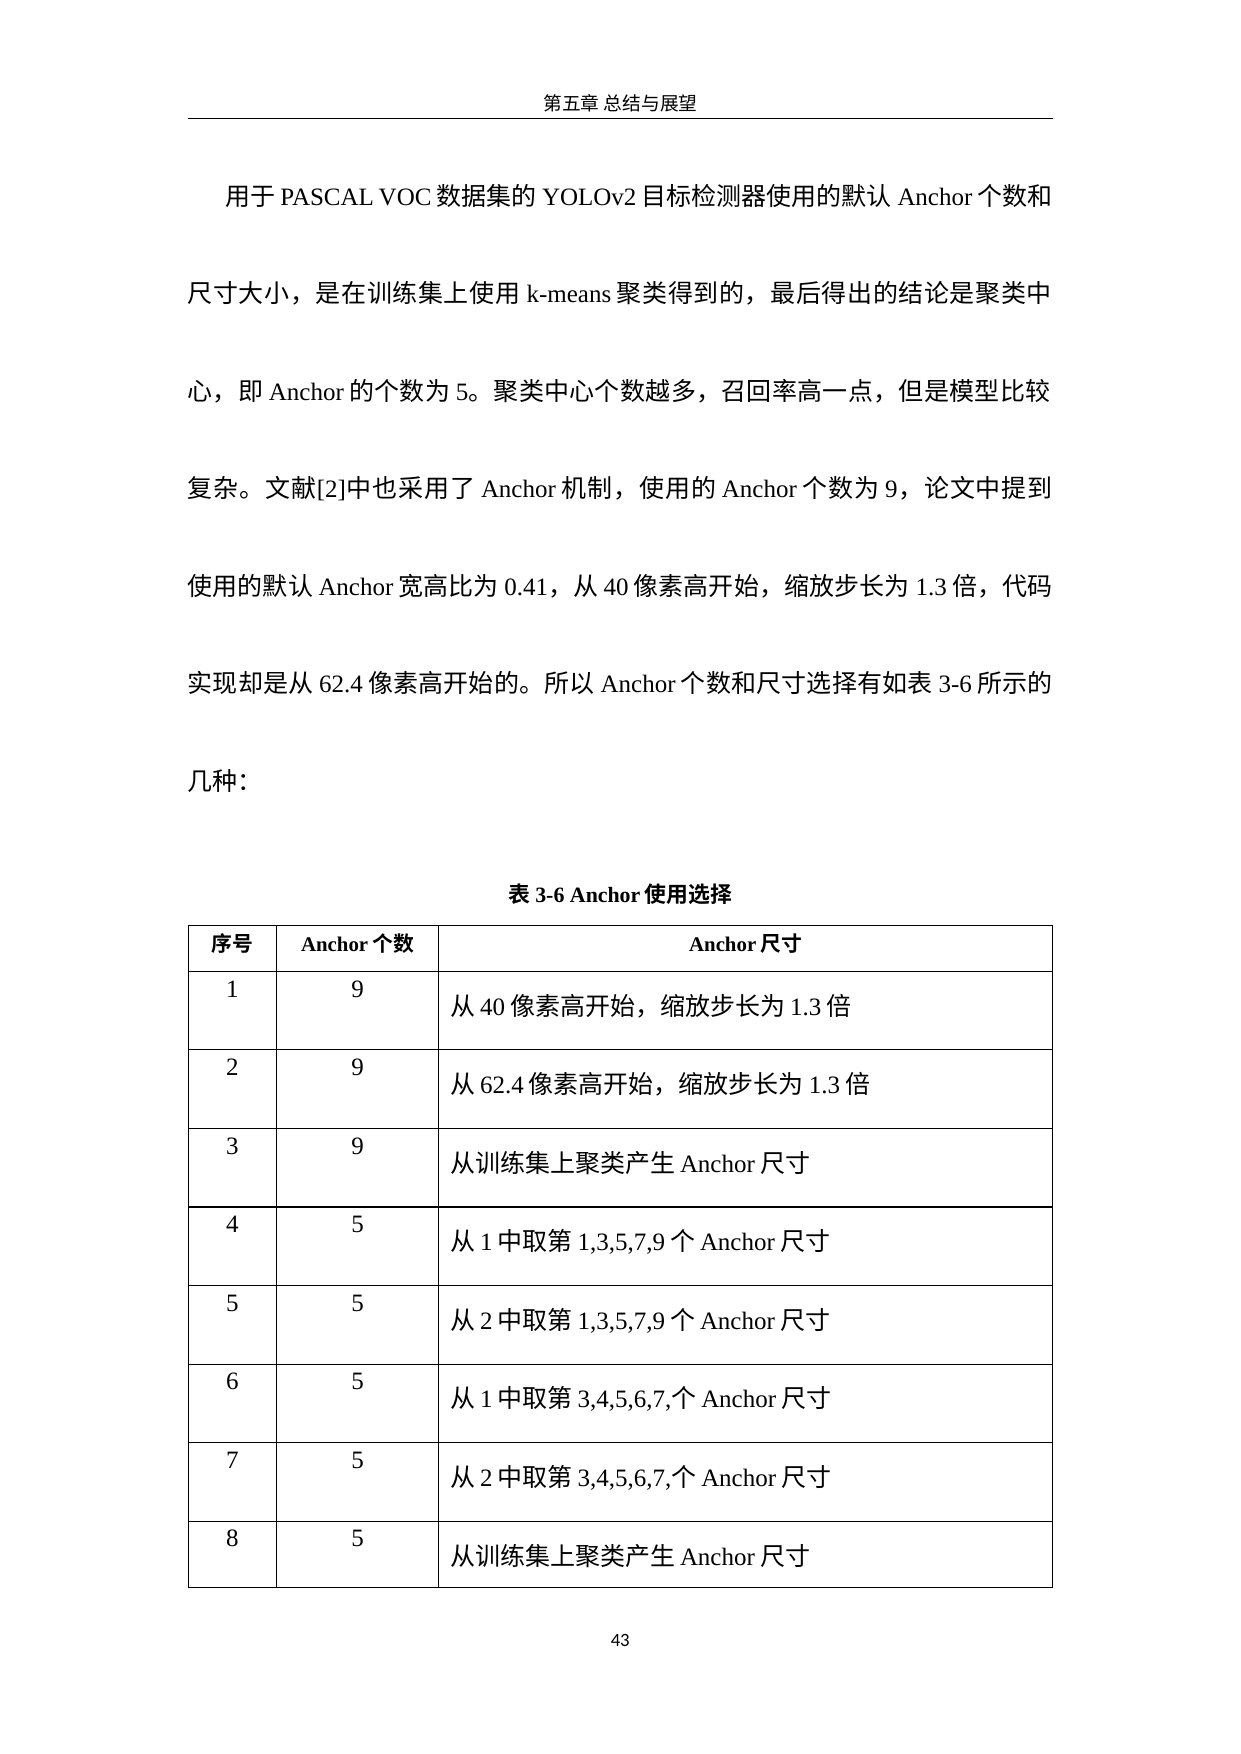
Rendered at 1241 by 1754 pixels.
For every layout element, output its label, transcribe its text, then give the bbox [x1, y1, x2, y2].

table_cell 9 [277, 1050, 438, 1128]
table_cell 9 [277, 1129, 438, 1206]
table_header Anchor个数 [277, 926, 438, 971]
table_cell 6 [189, 1365, 276, 1442]
table_cell 从40像素高开始，缩放步长为1.3倍 [439, 972, 1052, 1049]
table_cell 从1中取第1,3,5,7,9个Anchor尺寸 [439, 1208, 1052, 1285]
table_cell 1 [189, 972, 276, 1049]
table_cell 7 [189, 1443, 276, 1521]
table_cell 从62.4像素高开始，缩放步长为1.3倍 [439, 1050, 1052, 1128]
table_cell 从训练集上聚类产生Anchor尺寸 [439, 1522, 1052, 1587]
table_cell 3 [189, 1129, 276, 1206]
table_cell 5 [277, 1208, 438, 1285]
table_header Anchor尺寸 [439, 926, 1052, 971]
table_cell 2 [189, 1050, 276, 1128]
table_cell 4 [189, 1208, 276, 1285]
table_cell 从2中取第3,4,5,6,7,个Anchor尺寸 [439, 1443, 1052, 1521]
text 用于PASCAL VOC数据集的YOLOv2目标检测器使用的默认Anchor个数和尺寸大小，是在训练集上使用k-means聚类得到的，最后得出的结论是聚类中心，即Anchor的个数为5。聚类中心个数越多，召回率高一点，但是模型比较复杂。文献[2]中也采用了Anchor机制，使用的Anchor个数为9，论文中提到使用的默认Anchor宽高比为0.41，从40像素高开始，缩放步长为1.3倍，代码实现却是从62.4像素高开始的。所以Anchor个数和尺寸选择有如表3-6所示的几种： [187, 162, 1053, 812]
table_cell 5 [189, 1286, 276, 1363]
table_cell 9 [277, 972, 438, 1049]
table_cell 5 [277, 1286, 438, 1363]
table_cell 从训练集上聚类产生Anchor尺寸 [439, 1129, 1052, 1206]
table_cell 5 [277, 1522, 438, 1587]
table_cell 5 [277, 1365, 438, 1442]
table_cell 从1中取第3,4,5,6,7,个Anchor尺寸 [439, 1365, 1052, 1442]
table_cell 8 [189, 1522, 276, 1587]
table_cell 从2中取第1,3,5,7,9个Anchor尺寸 [439, 1286, 1052, 1363]
table_cell 5 [277, 1443, 438, 1521]
text 表 3-6 Anchor使用选择 [187, 877, 1053, 909]
table_header 序号 [189, 926, 276, 971]
